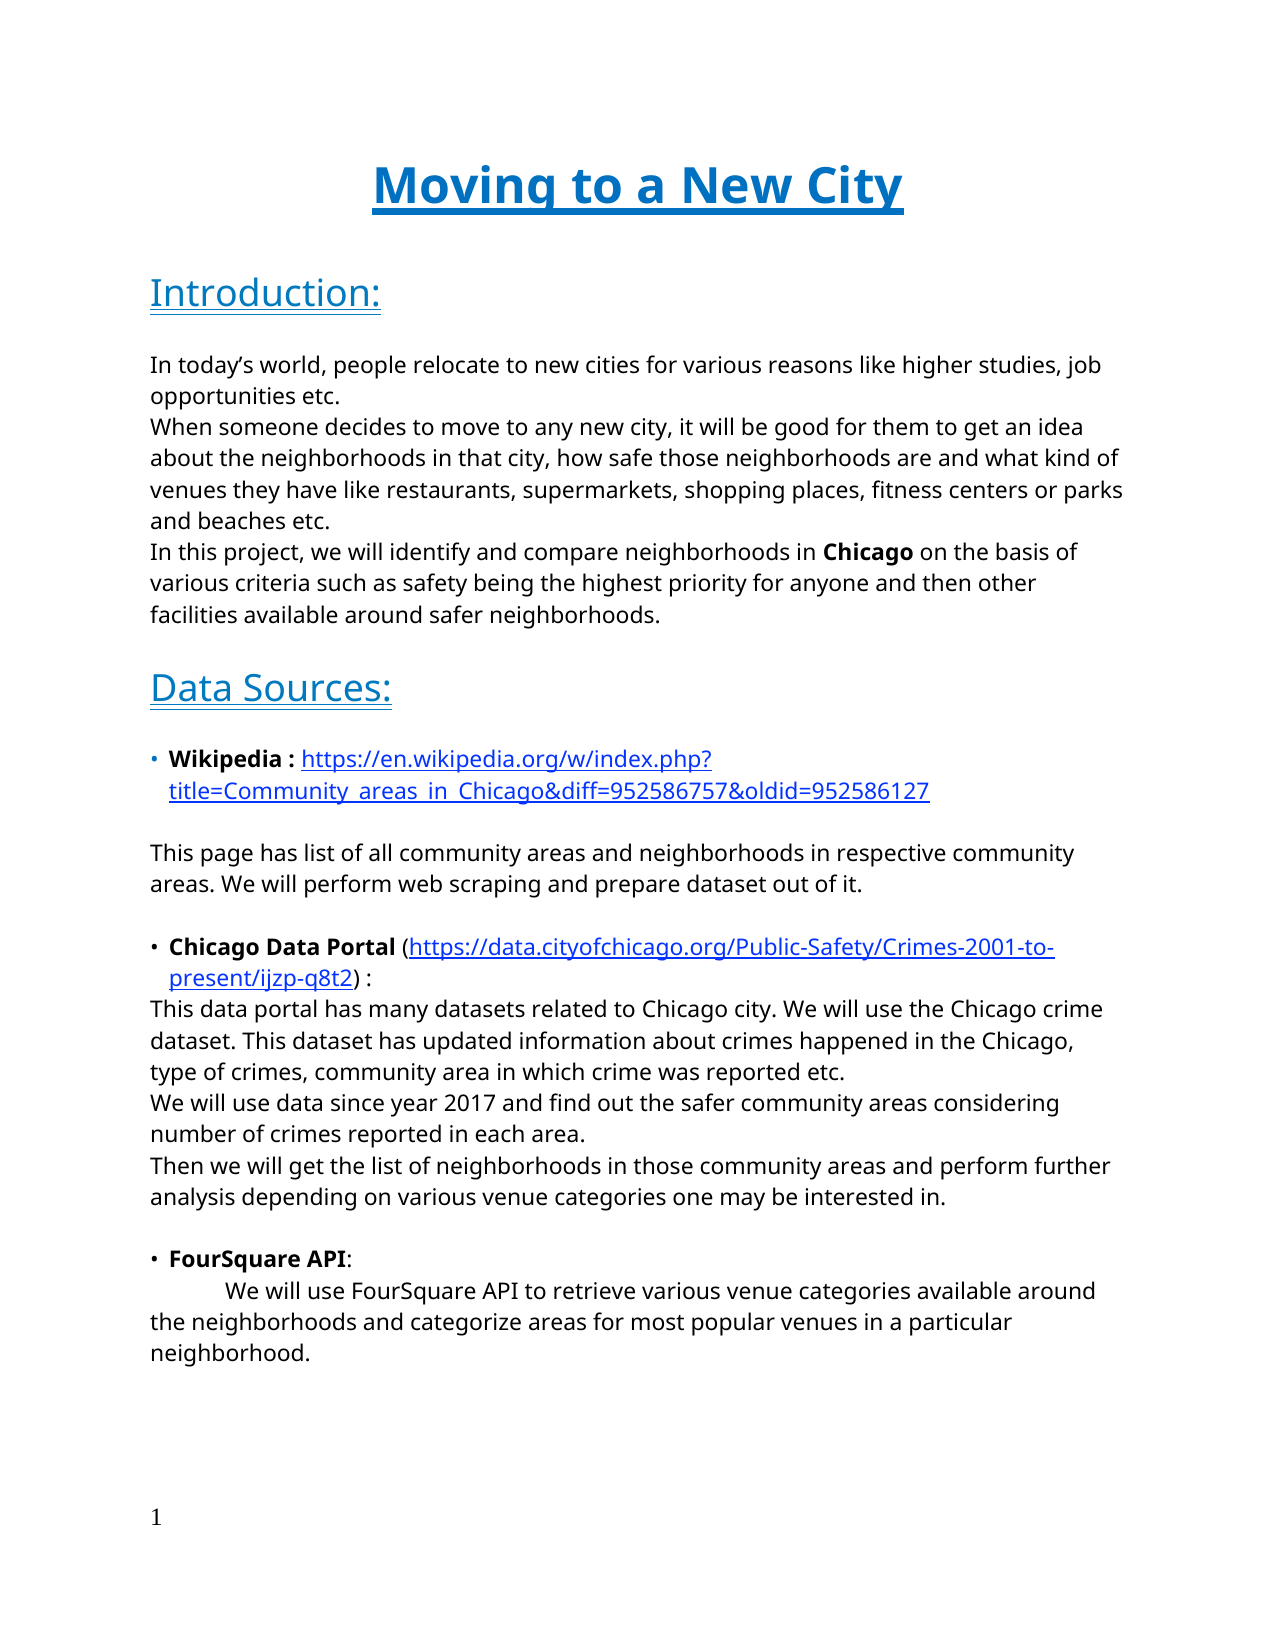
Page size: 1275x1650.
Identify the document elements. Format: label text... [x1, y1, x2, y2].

text This data portal has many datasets related to Chicago city. We will use the Chicago crime dataset. This dataset has updated information about crimes happened in the Chicago, type of crimes, community area in which crime was reported etc. [150, 993, 1125, 1087]
text This page has list of all community areas and neighborhoods in respective community areas. We will perform web scraping and prepare dataset out of it. [150, 837, 1125, 900]
text We will use FourSquare API to retrieve various venue categories available around the neighborhoods and categorize areas for most popular venues in a particular neighborhood. [150, 1275, 1125, 1368]
list FourSquare API: [150, 1243, 1125, 1275]
list Wikipedia : https://en.wikipedia.org/w/index.php?title=Community_areas_in_Chicago&diff=952586757&oldid=952586127 [150, 743, 1125, 806]
text When someone decides to move to any new city, it will be good for them to get an idea about the neighborhoods in that city, how safe those neighborhoods are and what kind of venues they have like restaurants, supermarkets, shopping places, fitness centers or parks and beaches etc. [150, 411, 1125, 536]
text In this project, we will identify and compare neighborhoods in Chicago on the basis of various criteria such as safety being the highest priority for anyone and then other facilities available around safer neighborhoods. [150, 536, 1125, 630]
title Moving to a New City [150, 150, 1125, 218]
text Then we will get the list of neighborhoods in those community areas and perform further analysis depending on various venue categories one may be interested in. [150, 1150, 1125, 1212]
text In today’s world, people relocate to new cities for various reasons like higher studies, job opportunities etc. [150, 349, 1125, 411]
list Chicago Data Portal (https://data.cityofchicago.org/Public-Safety/Crimes-2001-to-present/ijzp-q8t2) : [150, 931, 1125, 993]
subtitle Data Sources: [150, 661, 1125, 712]
subtitle Introduction: [150, 266, 1125, 317]
text We will use data since year 2017 and find out the safer community areas considering number of crimes reported in each area. [150, 1087, 1125, 1150]
